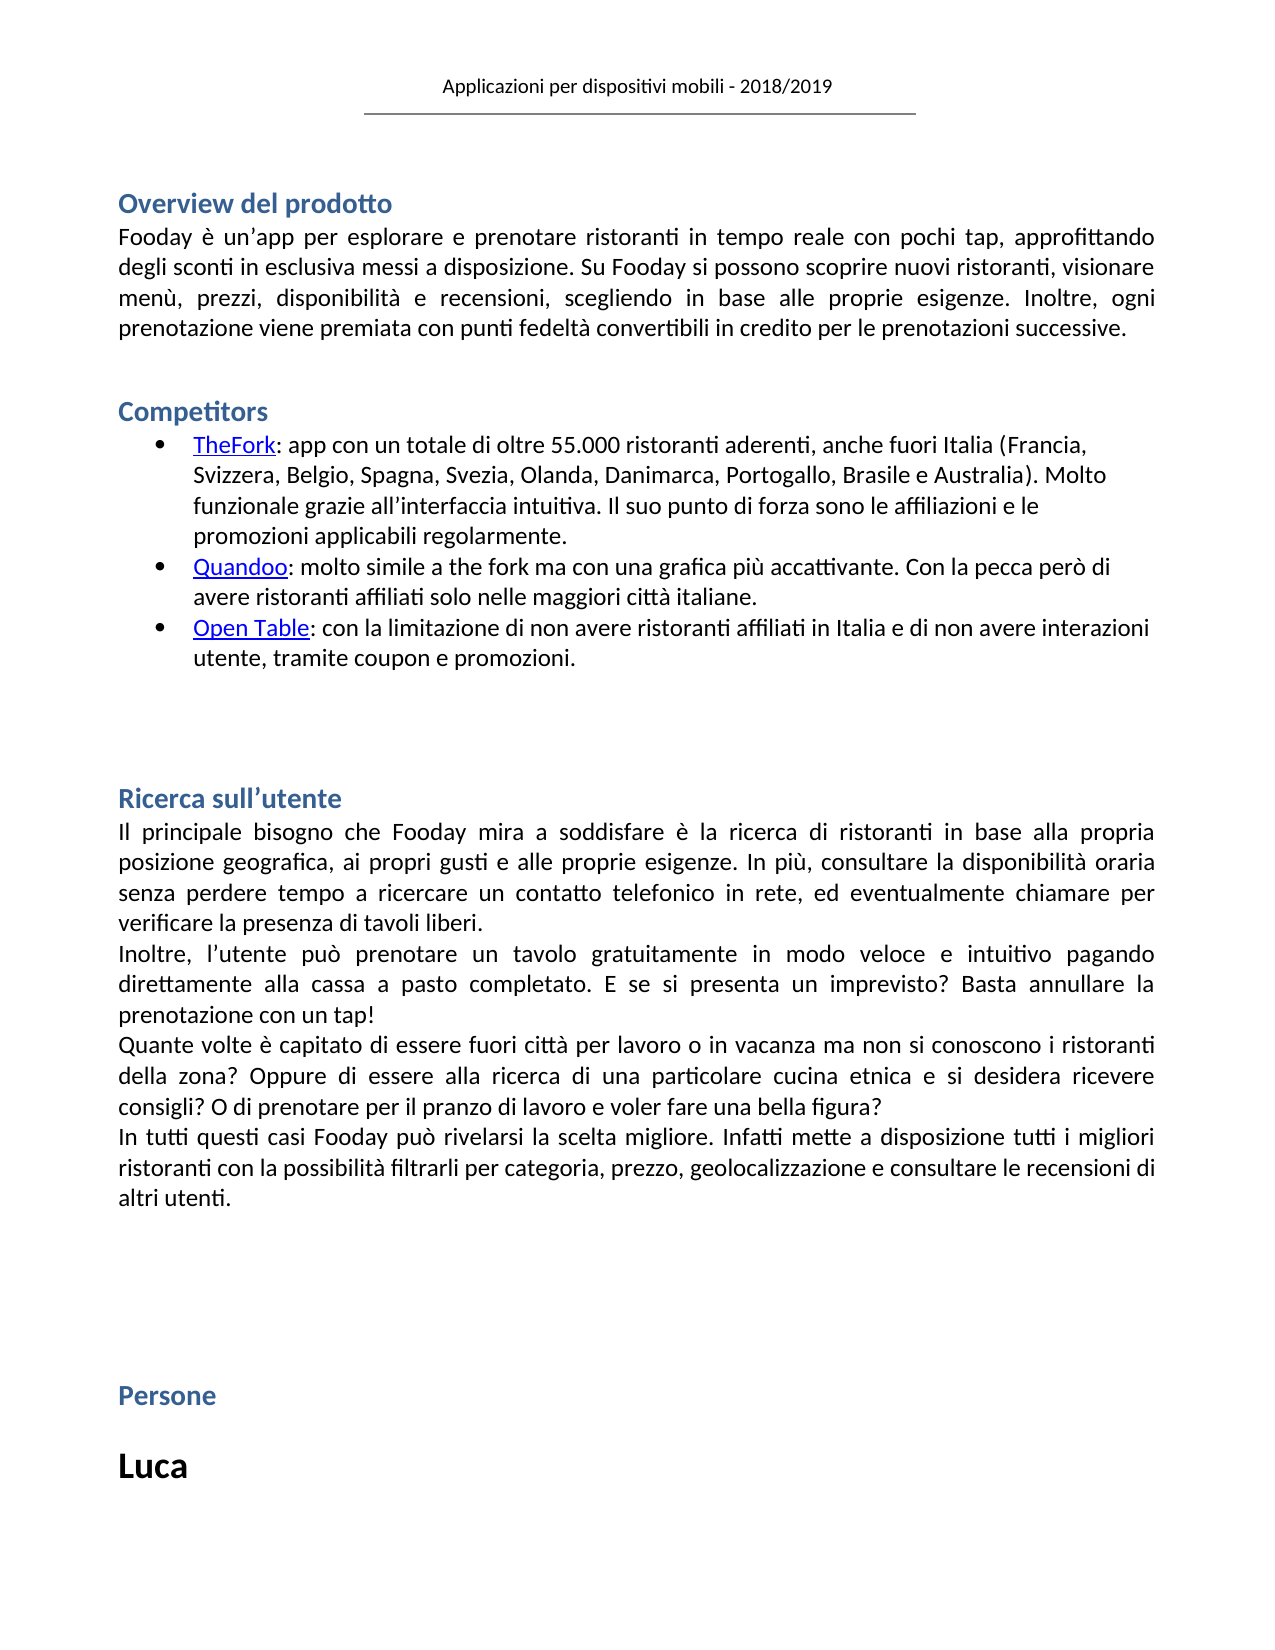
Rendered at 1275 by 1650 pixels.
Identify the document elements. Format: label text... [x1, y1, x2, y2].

text In tutti questi casi Fooday può rivelarsi la scelta migliore. Infatti mette a disposizione tutti i migliori ristoranti con la possibilità filtrarli per categoria, prezzo, geolocalizzazione e consultare le recensioni di altri utenti. [118, 1121, 1157, 1213]
subtitle Overview del prodotto [118, 185, 1157, 221]
text Il principale bisogno che Fooday mira a soddisfare è la ricerca di ristoranti in base alla propria posizione geografica, ai propri gusti e alle proprie esigenze. In più, consultare la disponibilità oraria senza perdere tempo a ricercare un contatto telefonico in rete, ed eventualmente chiamare per verificare la presenza di tavoli liberi. [118, 816, 1157, 938]
list Open Table: con la limitazione di non avere ristoranti affiliati in Italia e di non avere interazioni utente, tramite coupon e promozioni. [156, 612, 1157, 673]
text Inoltre, l’utente può prenotare un tavolo gratuitamente in modo veloce e intuitivo pagando direttamente alla cassa a pasto completato. E se si presenta un imprevisto? Basta annullare la prenotazione con un tap! [118, 938, 1157, 1030]
text Quante volte è capitato di essere fuori città per lavoro o in vacanza ma non si conoscono i ristoranti della zona? Oppure di essere alla ricerca di una particolare cucina etnica e si desidera ricevere consigli? O di prenotare per il pranzo di lavoro e voler fare una bella figura? [118, 1030, 1157, 1121]
subtitle Persone [118, 1377, 1157, 1413]
text Luca [118, 1442, 1157, 1487]
list TheFork: app con un totale di oltre 55.000 ristoranti aderenti, anche fuori Italia (Francia, Svizzera, Belgio, Spagna, Svezia, Olanda, Danimarca, Portogallo, Brasile e Australia). Molto funzionale grazie all’interfaccia intuitiva. Il suo punto di forza sono le affiliazioni e le promozioni applicabili regolarmente. [156, 429, 1157, 551]
subtitle Competitors [118, 393, 1157, 429]
subtitle Ricerca sull’utente [118, 780, 1157, 816]
text Fooday è un’app per esplorare e prenotare ristoranti in tempo reale con pochi tap, approfittando degli sconti in esclusiva messi a disposizione. Su Fooday si possono scoprire nuovi ristoranti, visionare menù, prezzi, disponibilità e recensioni, scegliendo in base alle proprie esigenze. Inoltre, ogni prenotazione viene premiata con punti fedeltà convertibili in credito per le prenotazioni successive. [118, 221, 1157, 343]
list Quandoo: molto simile a the fork ma con una grafica più accattivante. Con la pecca però di avere ristoranti affiliati solo nelle maggiori città italiane. [156, 551, 1157, 612]
